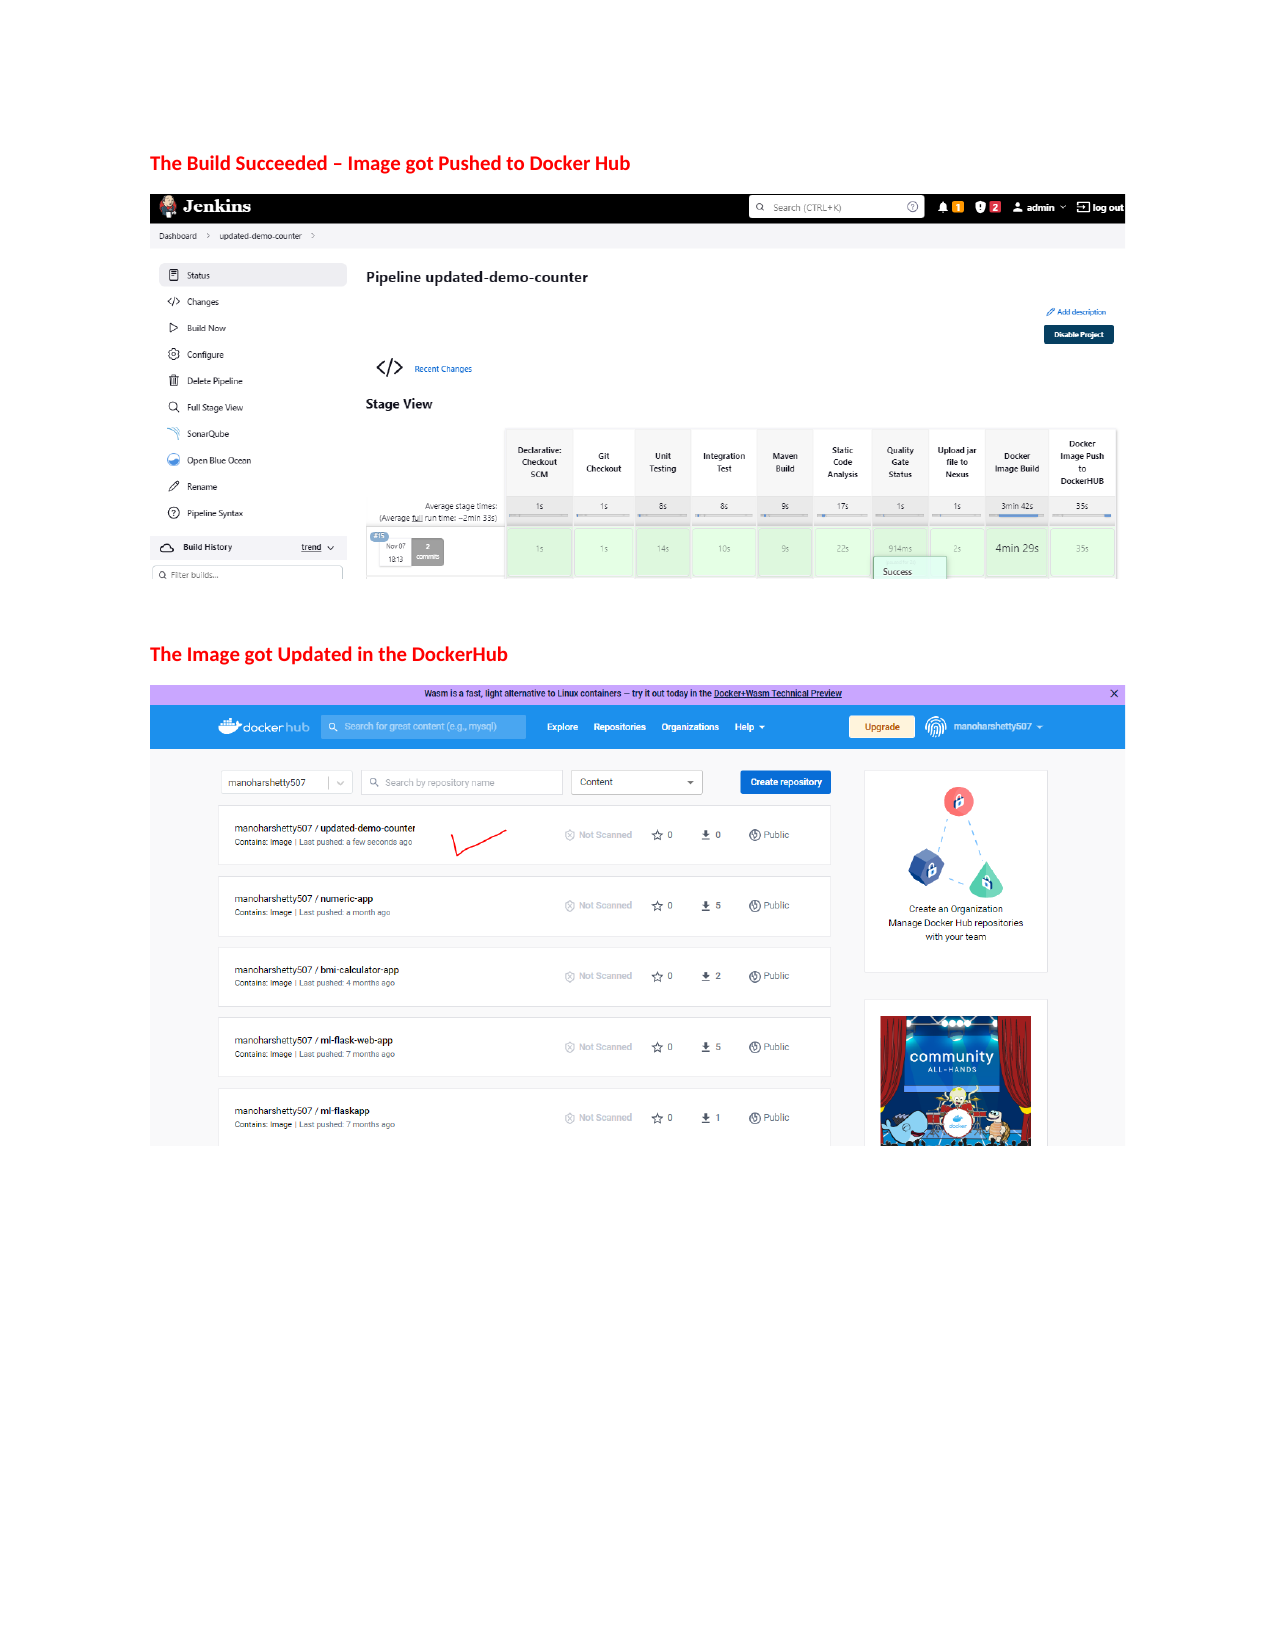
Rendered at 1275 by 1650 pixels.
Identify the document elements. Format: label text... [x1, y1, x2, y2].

picture [150, 685, 1125, 1146]
text The Image got Updated in the DockerHub [150, 641, 1125, 667]
picture [150, 194, 1125, 579]
text The Build Succeeded – Image got Pushed to Docker Hub [150, 150, 1125, 175]
